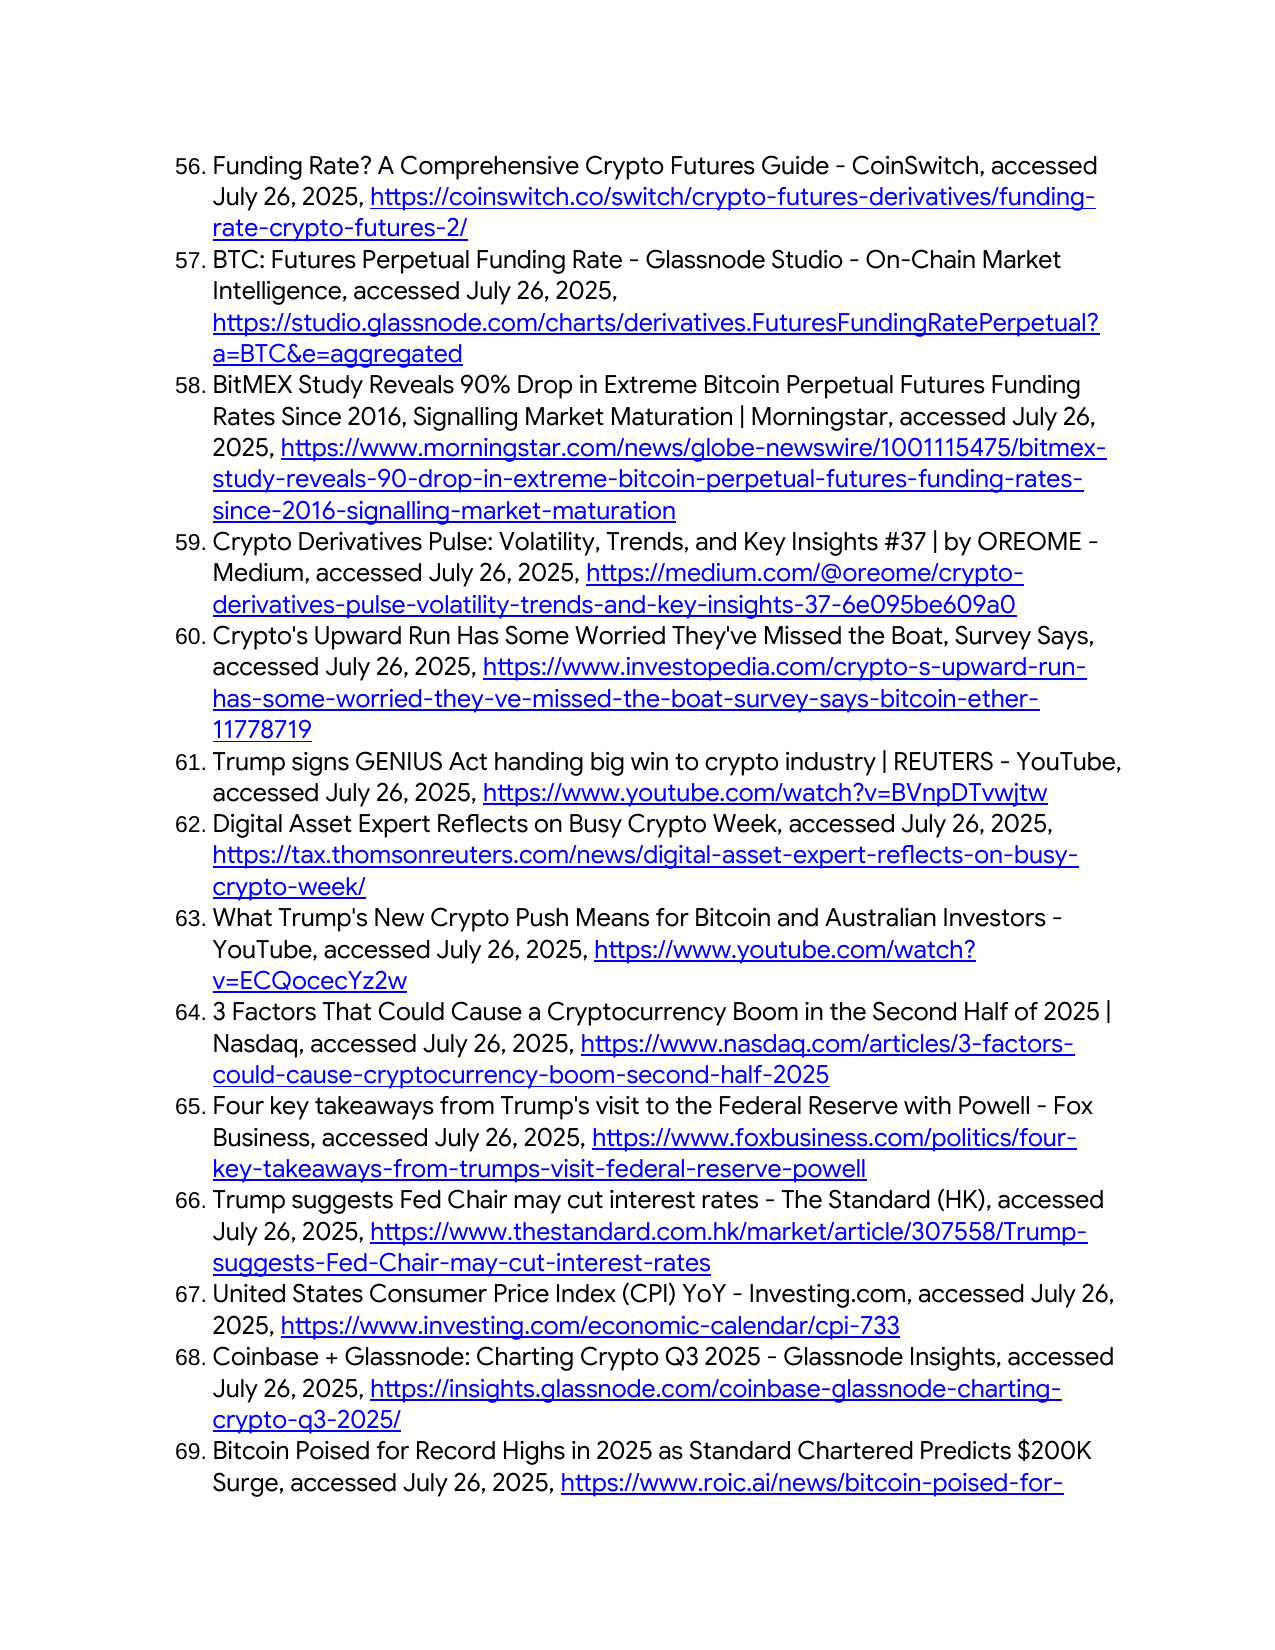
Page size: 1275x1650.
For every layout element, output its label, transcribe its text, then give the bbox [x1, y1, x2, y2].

list Funding Rate? A Comprehensive Crypto Futures Guide - CoinSwitch, accessed July 26, 2025, https://coinswitch.co/switch/crypto-futures-derivatives/funding-rate-crypto-futures-2/ [175, 150, 1125, 244]
list Digital Asset Expert Reflects on Busy Crypto Week, accessed July 26, 2025, https://tax.thomsonreuters.com/news/digital-asset-expert-reflects-on-busy-crypto-week/ [175, 808, 1125, 902]
list Four key takeaways from Trump's visit to the Federal Reserve with Powell - Fox Business, accessed July 26, 2025, https://www.foxbusiness.com/politics/four-key-takeaways-from-trumps-visit-federal-reserve-powell [175, 1091, 1125, 1185]
list Crypto Derivatives Pulse: Volatility, Trends, and Key Insights #37 | by OREOME - Medium, accessed July 26, 2025, https://medium.com/@oreome/crypto-derivatives-pulse-volatility-trends-and-key-insights-37-6e095be609a0 [175, 526, 1125, 620]
list United States Consumer Price Index (CPI) YoY - Investing.com, accessed July 26, 2025, https://www.investing.com/economic-calendar/cpi-733 [175, 1279, 1125, 1341]
list 3 Factors That Could Cause a Cryptocurrency Boom in the Second Half of 2025 | Nasdaq, accessed July 26, 2025, https://www.nasdaq.com/articles/3-factors-could-cause-cryptocurrency-boom-second-half-2025 [175, 997, 1125, 1091]
list BTC: Futures Perpetual Funding Rate - Glassnode Studio - On-Chain Market Intelligence, accessed July 26, 2025, https://studio.glassnode.com/charts/derivatives.FuturesFundingRatePerpetual?a=BTC&e=aggregated [175, 244, 1125, 369]
list Trump signs GENIUS Act handing big win to crypto industry | REUTERS - YouTube, accessed July 26, 2025, https://www.youtube.com/watch?v=BVnpDTvwjtw [175, 746, 1125, 808]
list Crypto's Upward Run Has Some Worried They've Missed the Boat, Survey Says, accessed July 26, 2025, https://www.investopedia.com/crypto-s-upward-run-has-some-worried-they-ve-missed-the-boat-survey-says-bitcoin-ether-11778719 [175, 620, 1125, 746]
list Coinbase + Glassnode: Charting Crypto Q3 2025 - Glassnode Insights, accessed July 26, 2025, https://insights.glassnode.com/coinbase-glassnode-charting-crypto-q3-2025/ [175, 1341, 1125, 1436]
list Trump suggests Fed Chair may cut interest rates - The Standard (HK), accessed July 26, 2025, https://www.thestandard.com.hk/market/article/307558/Trump-suggests-Fed-Chair-may-cut-interest-rates [175, 1185, 1125, 1279]
list What Trump's New Crypto Push Means for Bitcoin and Australian Investors - YouTube, accessed July 26, 2025, https://www.youtube.com/watch?v=ECQocecYz2w [175, 902, 1125, 997]
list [175, 1436, 1125, 1498]
list BitMEX Study Reveals 90% Drop in Extreme Bitcoin Perpetual Futures Funding Rates Since 2016, Signalling Market Maturation | Morningstar, accessed July 26, 2025, https://www.morningstar.com/news/globe-newswire/1001115475/bitmex-study-reveals-90-drop-in-extreme-bitcoin-perpetual-futures-funding-rates-since-2016-signalling-market-maturation [175, 369, 1125, 526]
